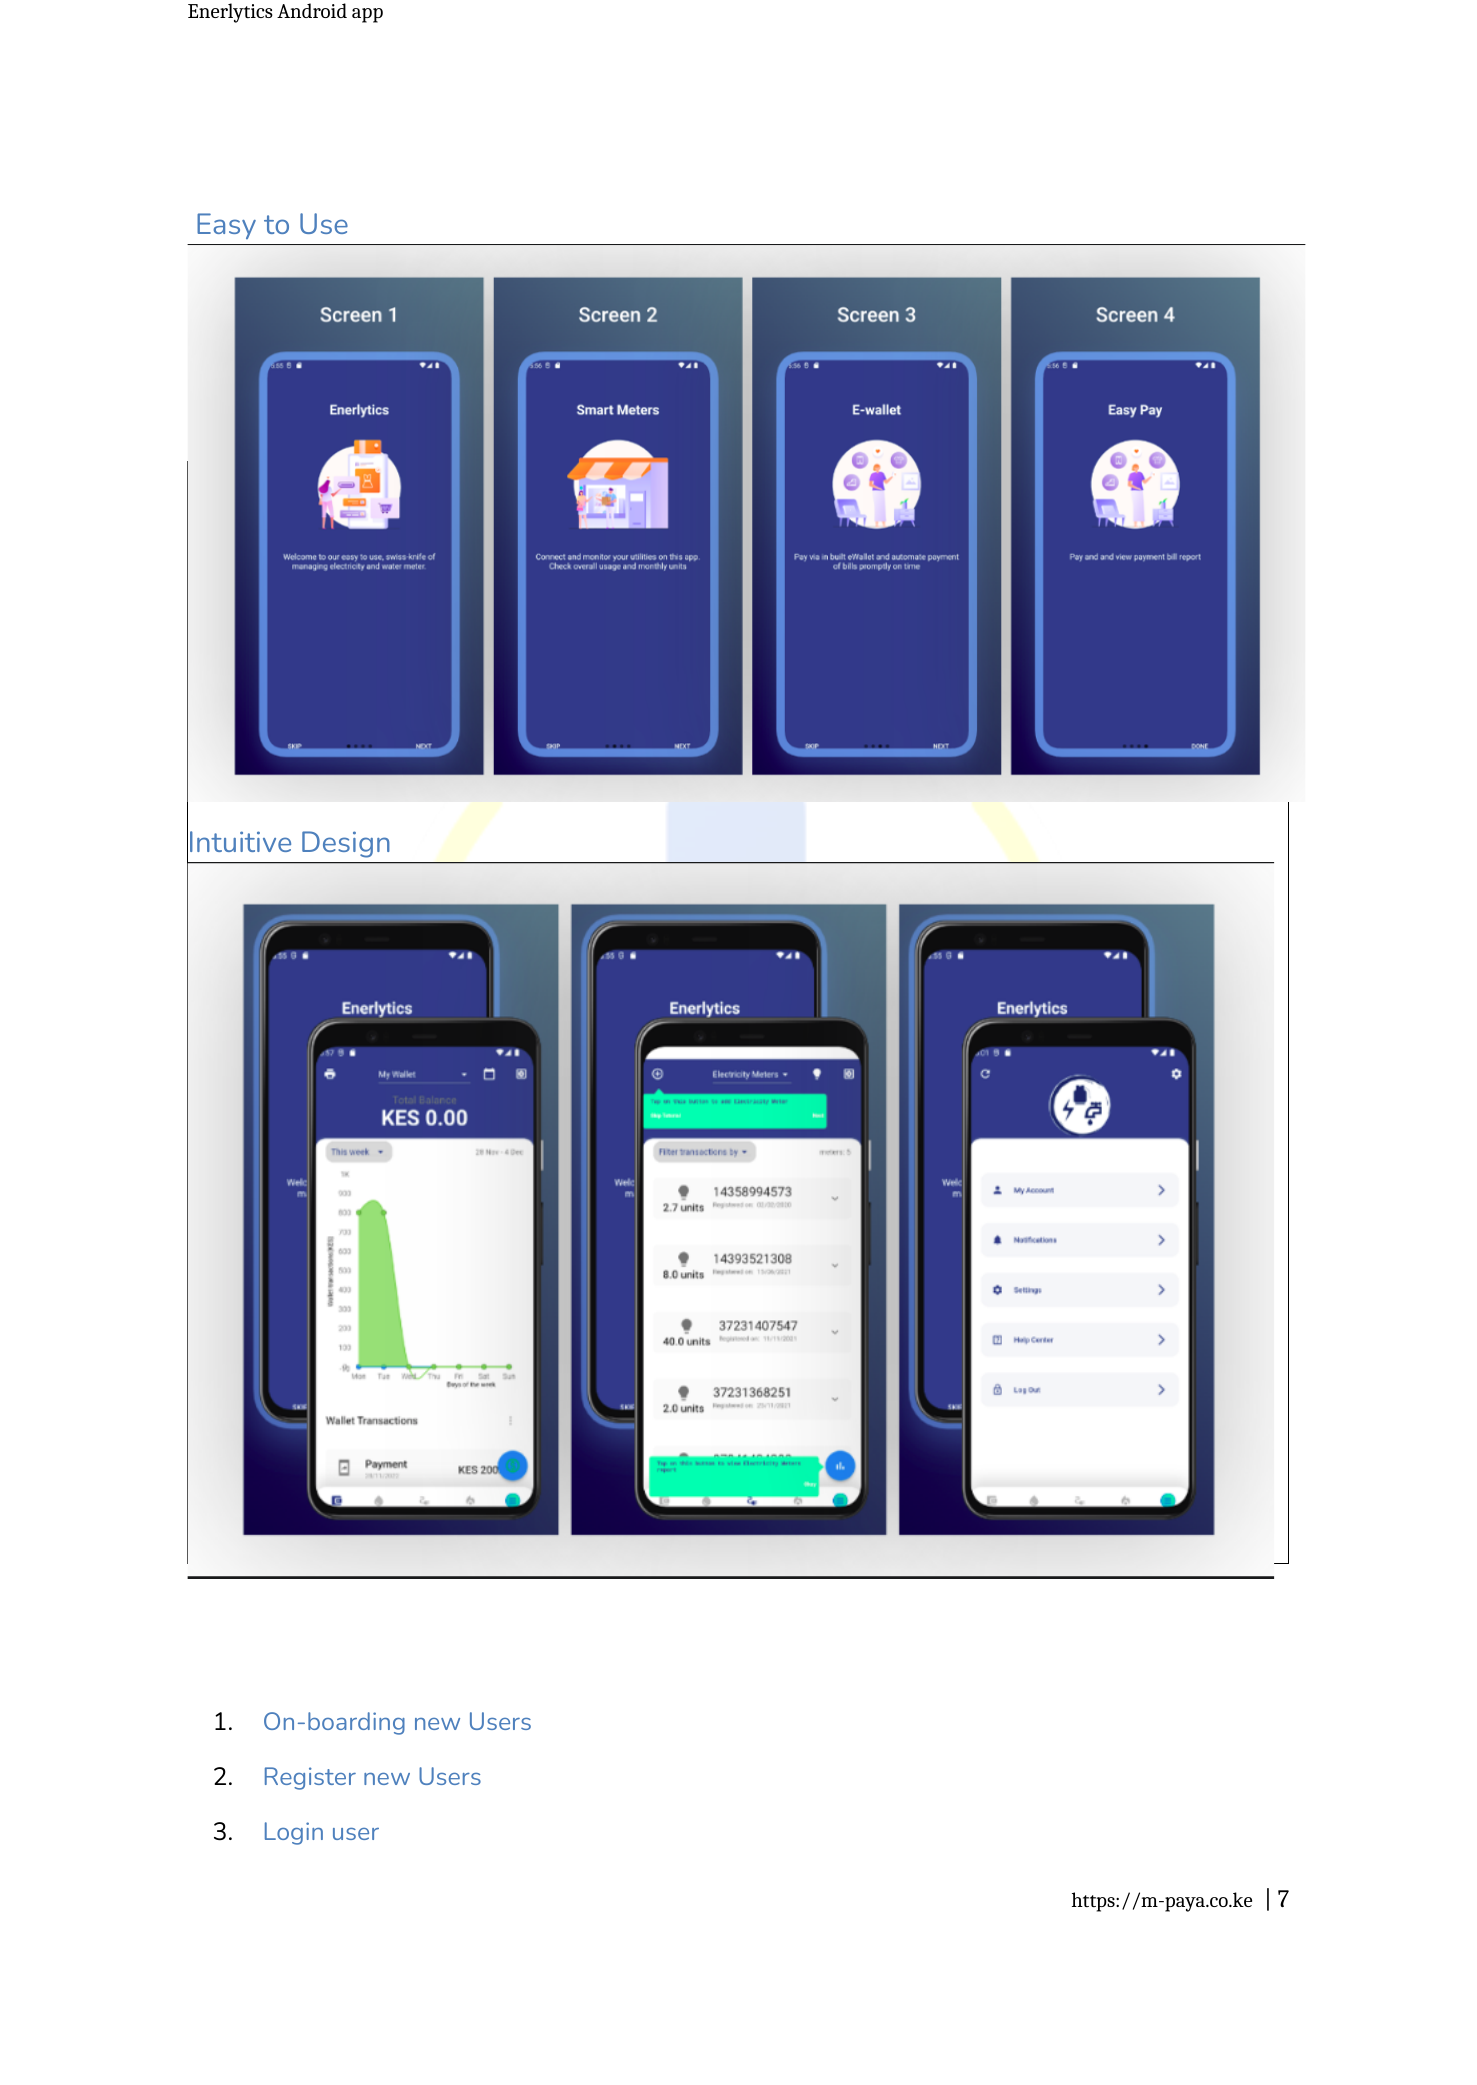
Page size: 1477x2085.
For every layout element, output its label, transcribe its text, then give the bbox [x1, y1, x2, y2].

picture [187, 244, 1306, 802]
picture [187, 862, 1275, 1579]
subtitle Easy to Use [187, 205, 1289, 244]
list Login user [212, 1814, 1289, 1849]
list On-boarding new Users [212, 1705, 1289, 1739]
list Register new Users [212, 1760, 1289, 1794]
subtitle Intuitive Design [187, 823, 1289, 863]
